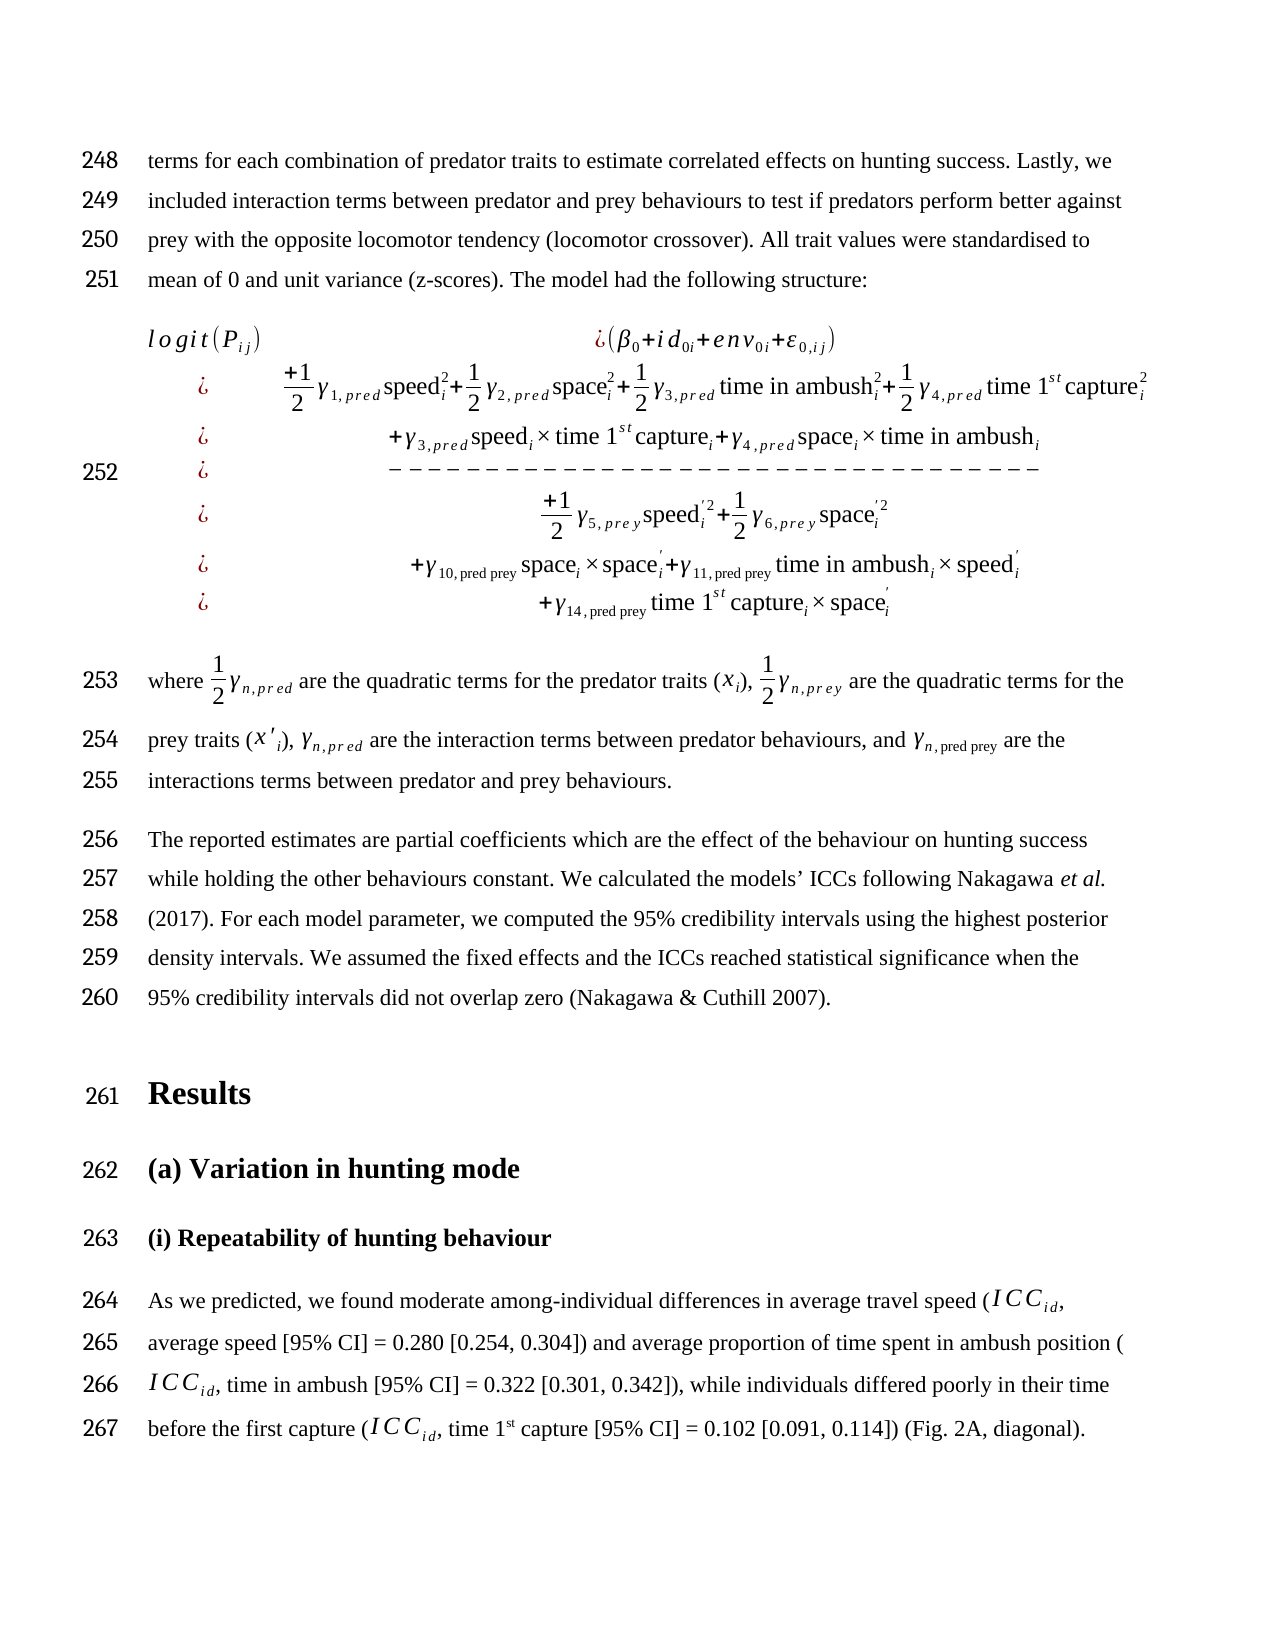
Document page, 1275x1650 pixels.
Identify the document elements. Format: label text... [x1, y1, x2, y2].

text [148, 148, 1127, 292]
subtitle (a) Variation in hunting mode [148, 1152, 1127, 1185]
text where are the quadratic terms for the predator traits (), are the quadratic terms for the prey traits (), are the interaction terms between predator behaviours, and are the interactions terms between predator and prey behaviours. [148, 651, 1127, 794]
text The reported estimates are partial coefficients which are the effect of the behaviour on hunting success while holding the other behaviours constant. We calculated the models’ ICCs following Nakagawa et al. (2017). For each model parameter, we computed the 95% credibility intervals using the highest posterior density intervals. We assumed the fixed effects and the ICCs reached statistical significance when the 95% credibility intervals did not overlap zero (Nakagawa & Cuthill 2007). [148, 826, 1127, 1010]
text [148, 1284, 1127, 1444]
subtitle (i) Repeatability of hunting behaviour [148, 1223, 1127, 1251]
subtitle Results [148, 1073, 1127, 1112]
